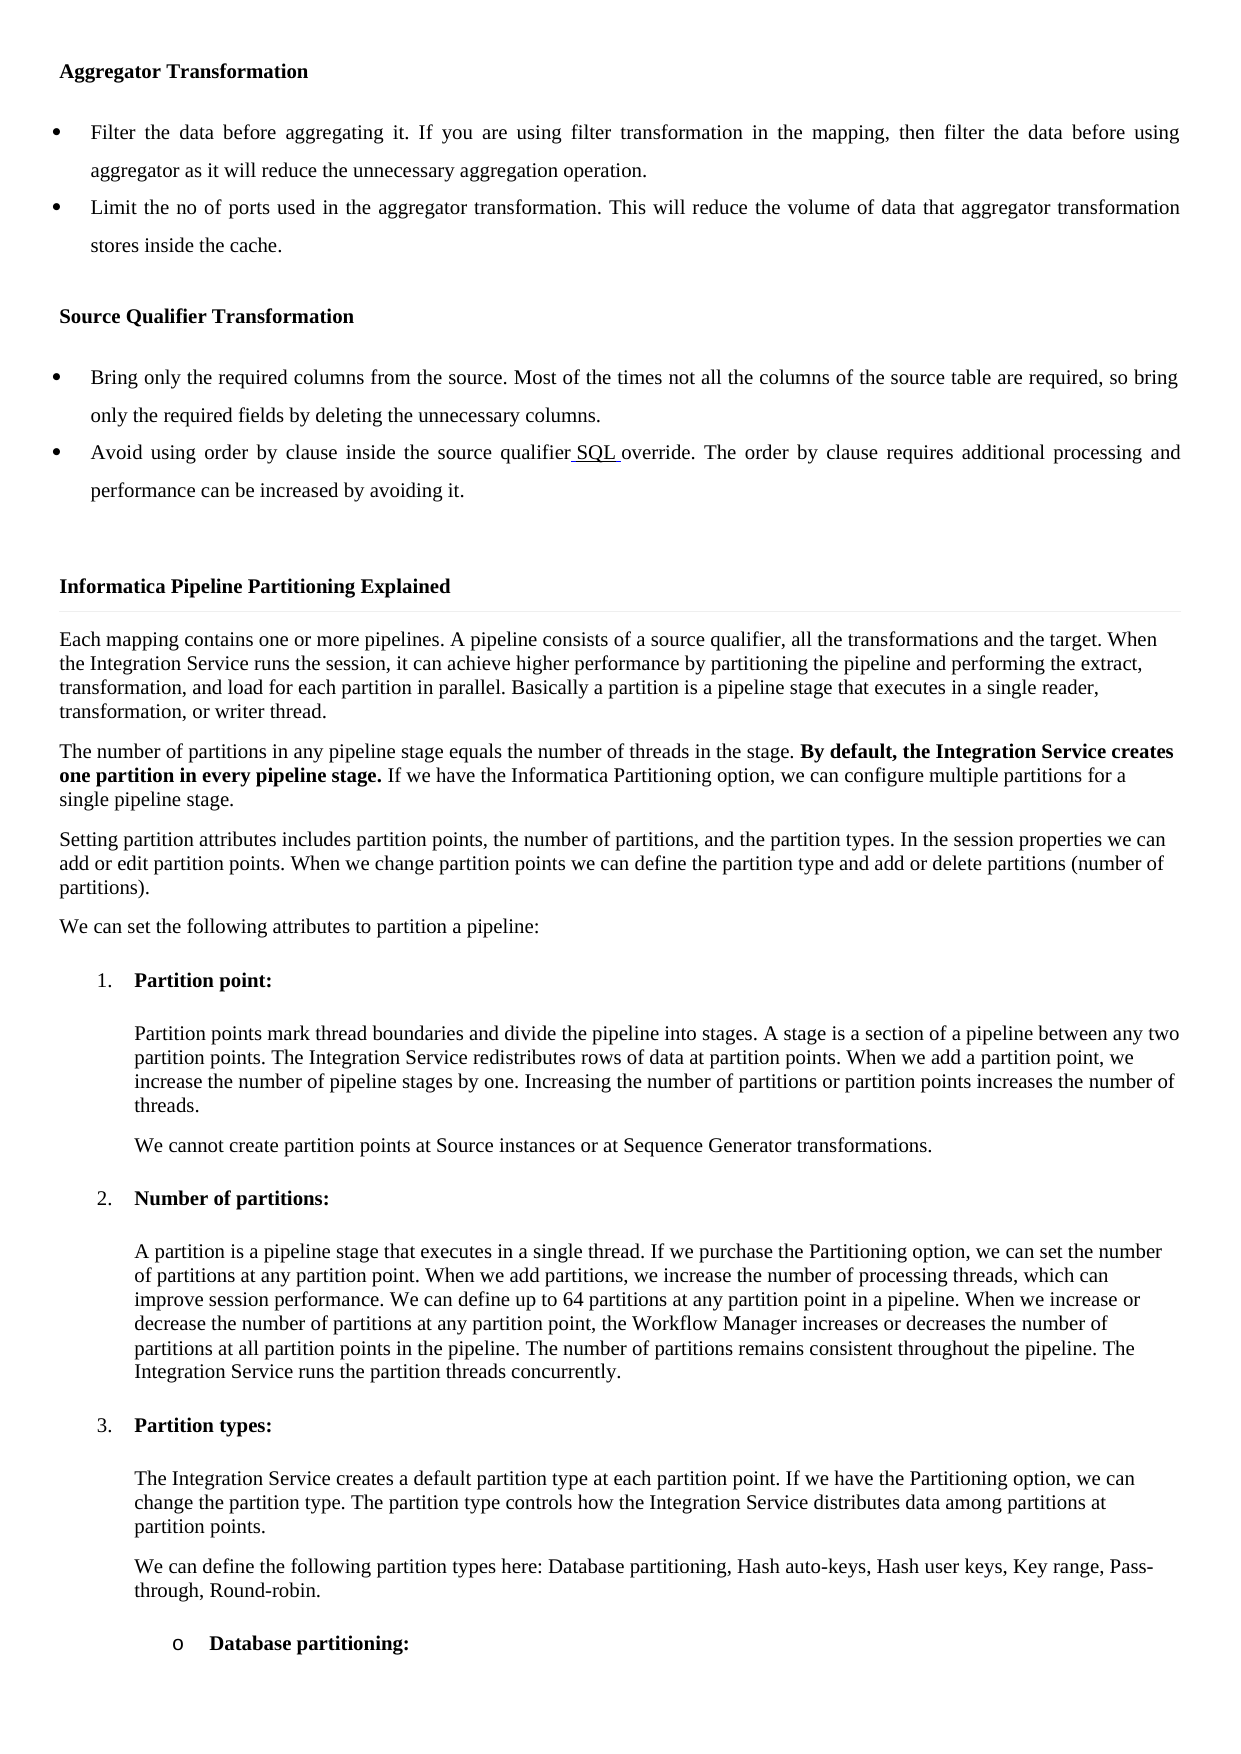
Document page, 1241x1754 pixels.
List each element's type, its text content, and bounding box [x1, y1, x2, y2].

list Filter the data before aggregating it. If you are using filter transformation in the mapping, then filter the data before using aggregator as it will reduce the unnecessary aggregation operation. [53, 107, 1181, 182]
list Limit the no of ports used in the aggregator transformation. This will reduce the volume of data that aggregator transformation stores inside the cache. [53, 182, 1181, 257]
text We can define the following partition types here: Database partitioning, Hash auto-keys, Hash user keys, Key range, Pass-through, Round-robin. [134, 1554, 1181, 1602]
list Partition point: [97, 968, 1181, 992]
text Each mapping contains one or more pipelines. A pipeline consists of a source qualifier, all the transformations and the target. When the Integration Service runs the session, it can achieve higher performance by partitioning the pipeline and performing the extract, transformation, and load for each partition in parallel. Basically a partition is a pipeline stage that executes in a single reader, transformation, or writer thread. [59, 627, 1181, 723]
text Partition points mark thread boundaries and divide the pipeline into stages. A stage is a section of a pipeline between any two partition points. The Integration Service redistributes rows of data at partition points. When we add a partition point, we increase the number of pipeline stages by one. Increasing the number of partitions or partition points increases the number of threads. [134, 1021, 1181, 1117]
subtitle Informatica Pipeline Partitioning Explained [59, 574, 1181, 611]
list Number of partitions: [97, 1186, 1181, 1210]
list Bring only the required columns from the source. Most of the times not all the columns of the source table are required, so bring only the required fields by deleting the unnecessary columns. [53, 352, 1181, 427]
text Source Qualifier Transformation [59, 304, 1181, 328]
list Avoid using order by clause inside the source qualifier SQL override. The order by clause requires additional processing and performance can be increased by avoiding it. [53, 427, 1181, 502]
text Setting partition attributes includes partition points, the number of partitions, and the partition types. In the session properties we can add or edit partition points. When we change partition points we can define the partition type and add or delete partitions (number of partitions). [59, 827, 1181, 899]
text The Integration Service creates a default partition type at each partition point. If we have the Partitioning option, we can change the partition type. The partition type controls how the Integration Service distributes data among partitions at partition points. [134, 1466, 1181, 1538]
text Aggregator Transformation [59, 59, 1181, 83]
list Database partitioning: [172, 1631, 1181, 1657]
text The number of partitions in any pipeline stage equals the number of threads in the stage. By default, the Integration Service creates one partition in every pipeline stage. If we have the Informatica Partitioning option, we can configure multiple partitions for a single pipeline stage. [59, 739, 1181, 811]
text We cannot create partition points at Source instances or at Sequence Generator transformations. [134, 1133, 1181, 1157]
text We can set the following attributes to partition a pipeline: [59, 914, 1181, 938]
text A partition is a pipeline stage that executes in a single thread. If we purchase the Partitioning option, we can set the number of partitions at any partition point. When we add partitions, we increase the number of processing threads, which can improve session performance. We can define up to 64 partitions at any partition point in a pipeline. When we increase or decrease the number of partitions at any partition point, the Workflow Manager increases or decreases the number of partitions at all partition points in the pipeline. The number of partitions remains consistent throughout the pipeline. The Integration Service runs the partition threads concurrently. [134, 1239, 1181, 1383]
list Partition types: [97, 1413, 1181, 1437]
